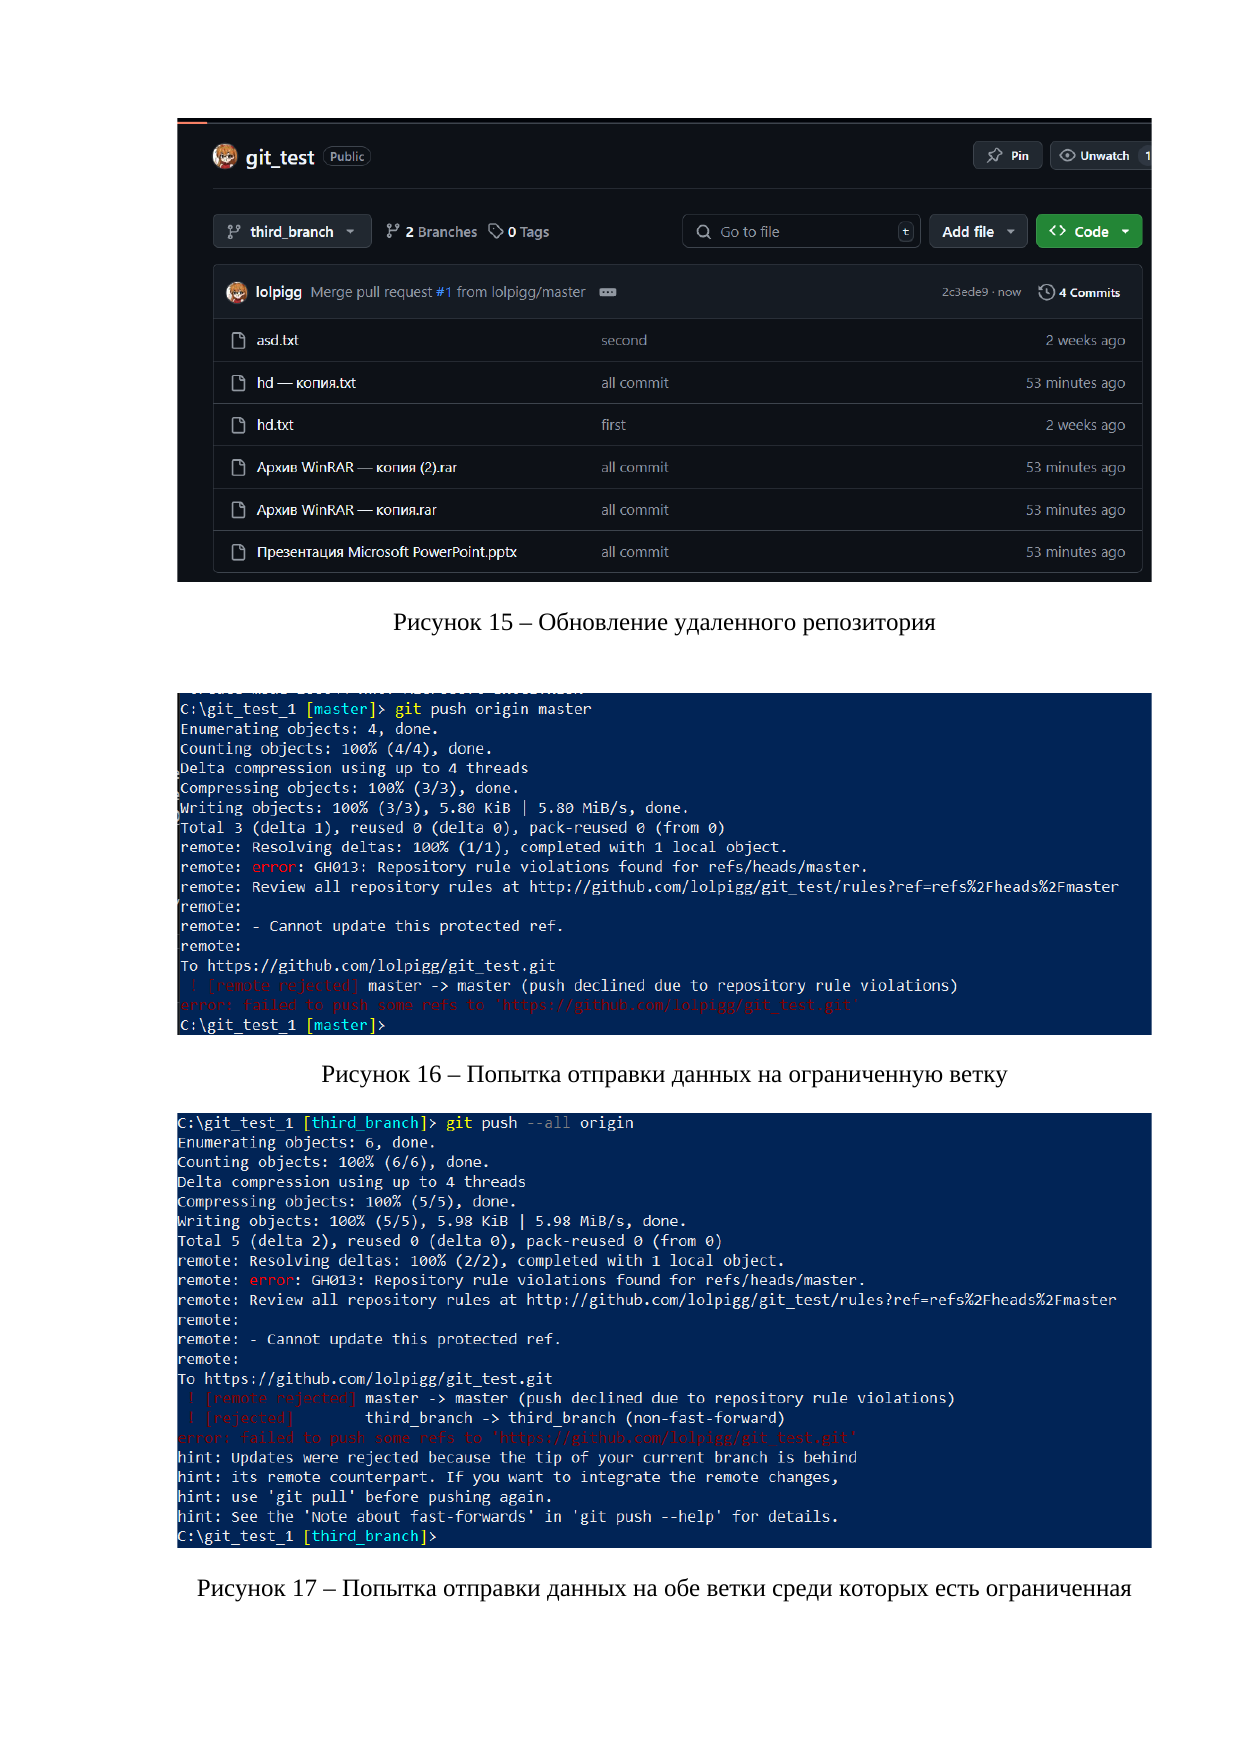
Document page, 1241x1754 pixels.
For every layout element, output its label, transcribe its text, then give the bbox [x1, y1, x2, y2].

picture [177, 693, 1152, 1035]
text Рисунок – Попытка отправки данных на ограниченную ветку [177, 1059, 1152, 1088]
text Рисунок – Попытка отправки данных на обе ветки среди которых есть ограниченная [177, 1573, 1152, 1601]
picture [177, 118, 1152, 582]
text Рисунок – Обновление удаленного репозитория [177, 607, 1152, 635]
picture [177, 1113, 1152, 1548]
